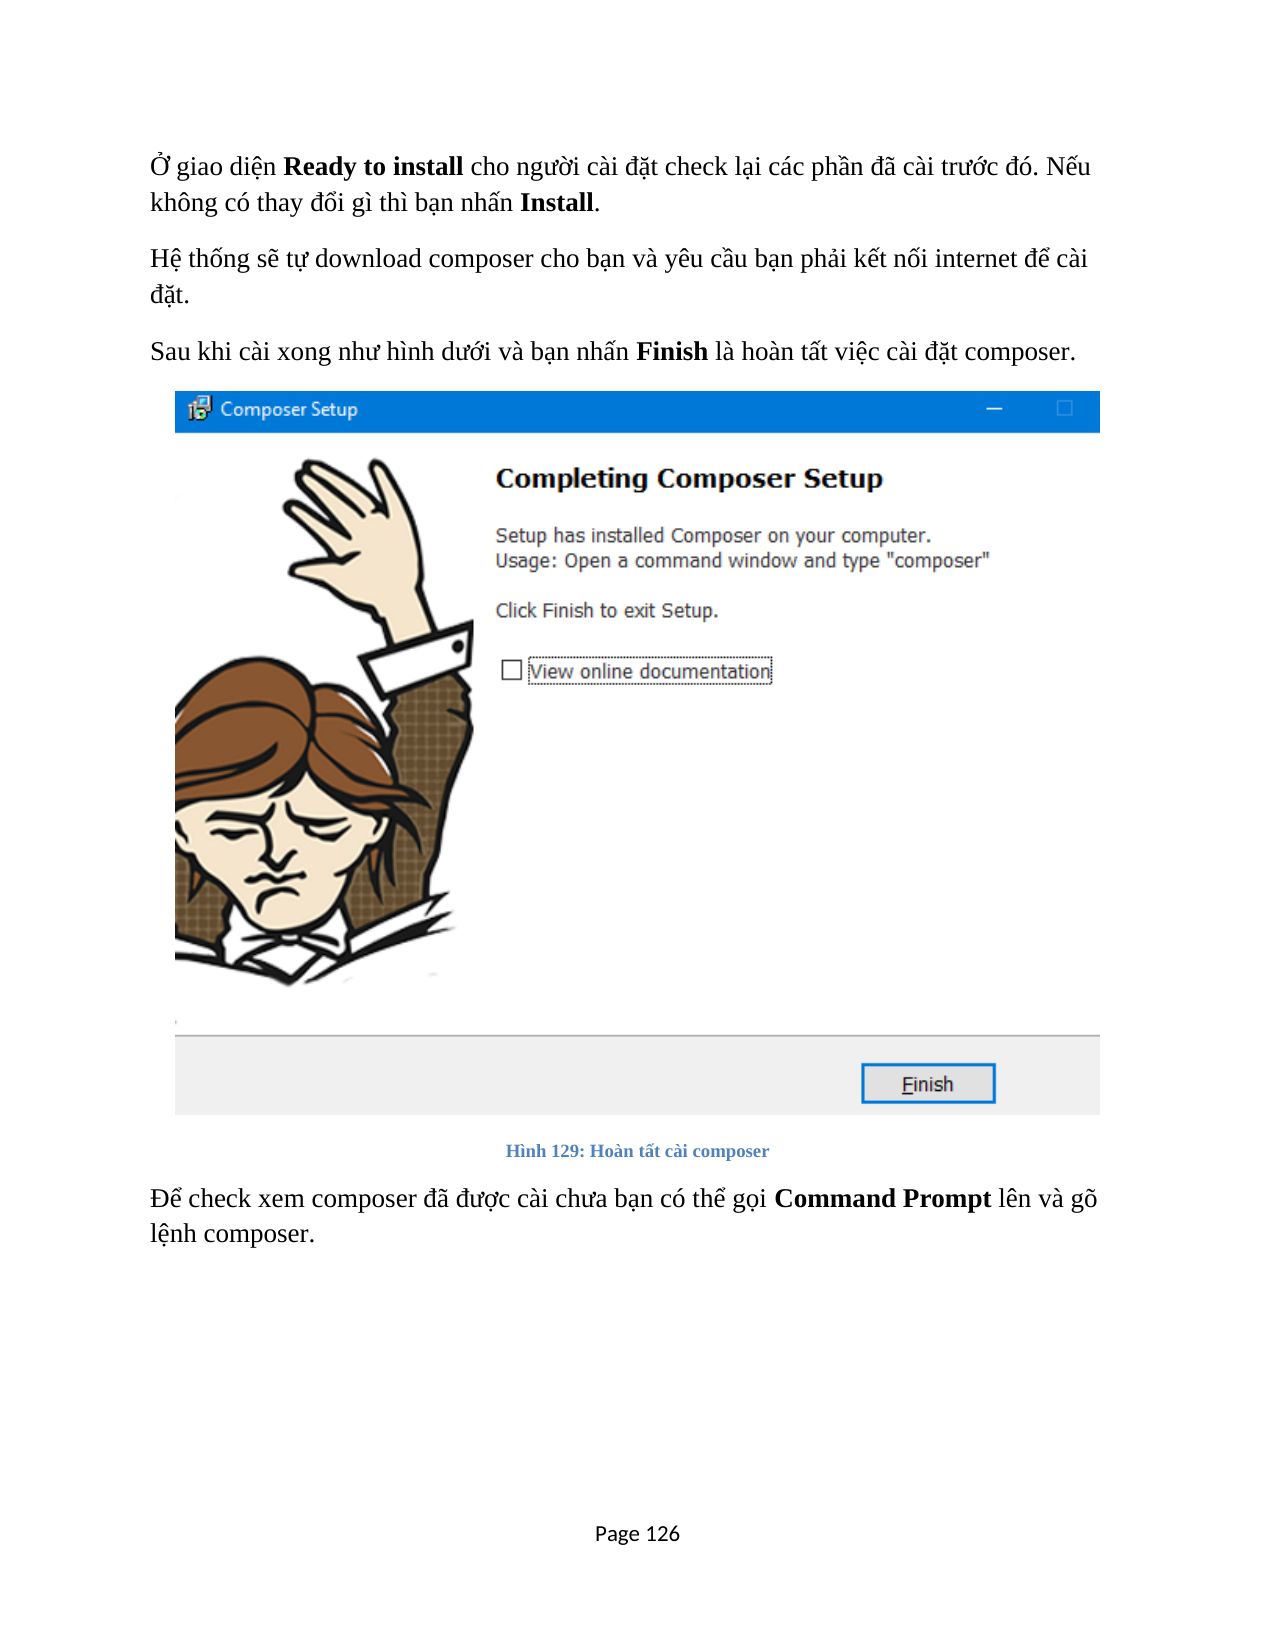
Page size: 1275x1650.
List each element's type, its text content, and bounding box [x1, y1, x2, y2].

text Để check xem composer đã được cài chưa bạn có thể gọi Command Prompt lên và gõ lệnh composer. [150, 1182, 1125, 1249]
text Hệ thống sẽ tự download composer cho bạn và yêu cầu bạn phải kết nối internet để cài đặt. [150, 242, 1125, 309]
picture [175, 391, 1100, 1115]
text Hình 129: Hoàn tất cài composer [150, 1139, 1125, 1161]
text Sau khi cài xong như hình dưới và bạn nhấn Finish là hoàn tất việc cài đặt composer. [150, 334, 1125, 366]
text Ở giao diện Ready to install cho người cài đặt check lại các phần đã cài trước đó. Nếu không có thay đổi gì thì bạn nhấn Install. [150, 150, 1125, 217]
